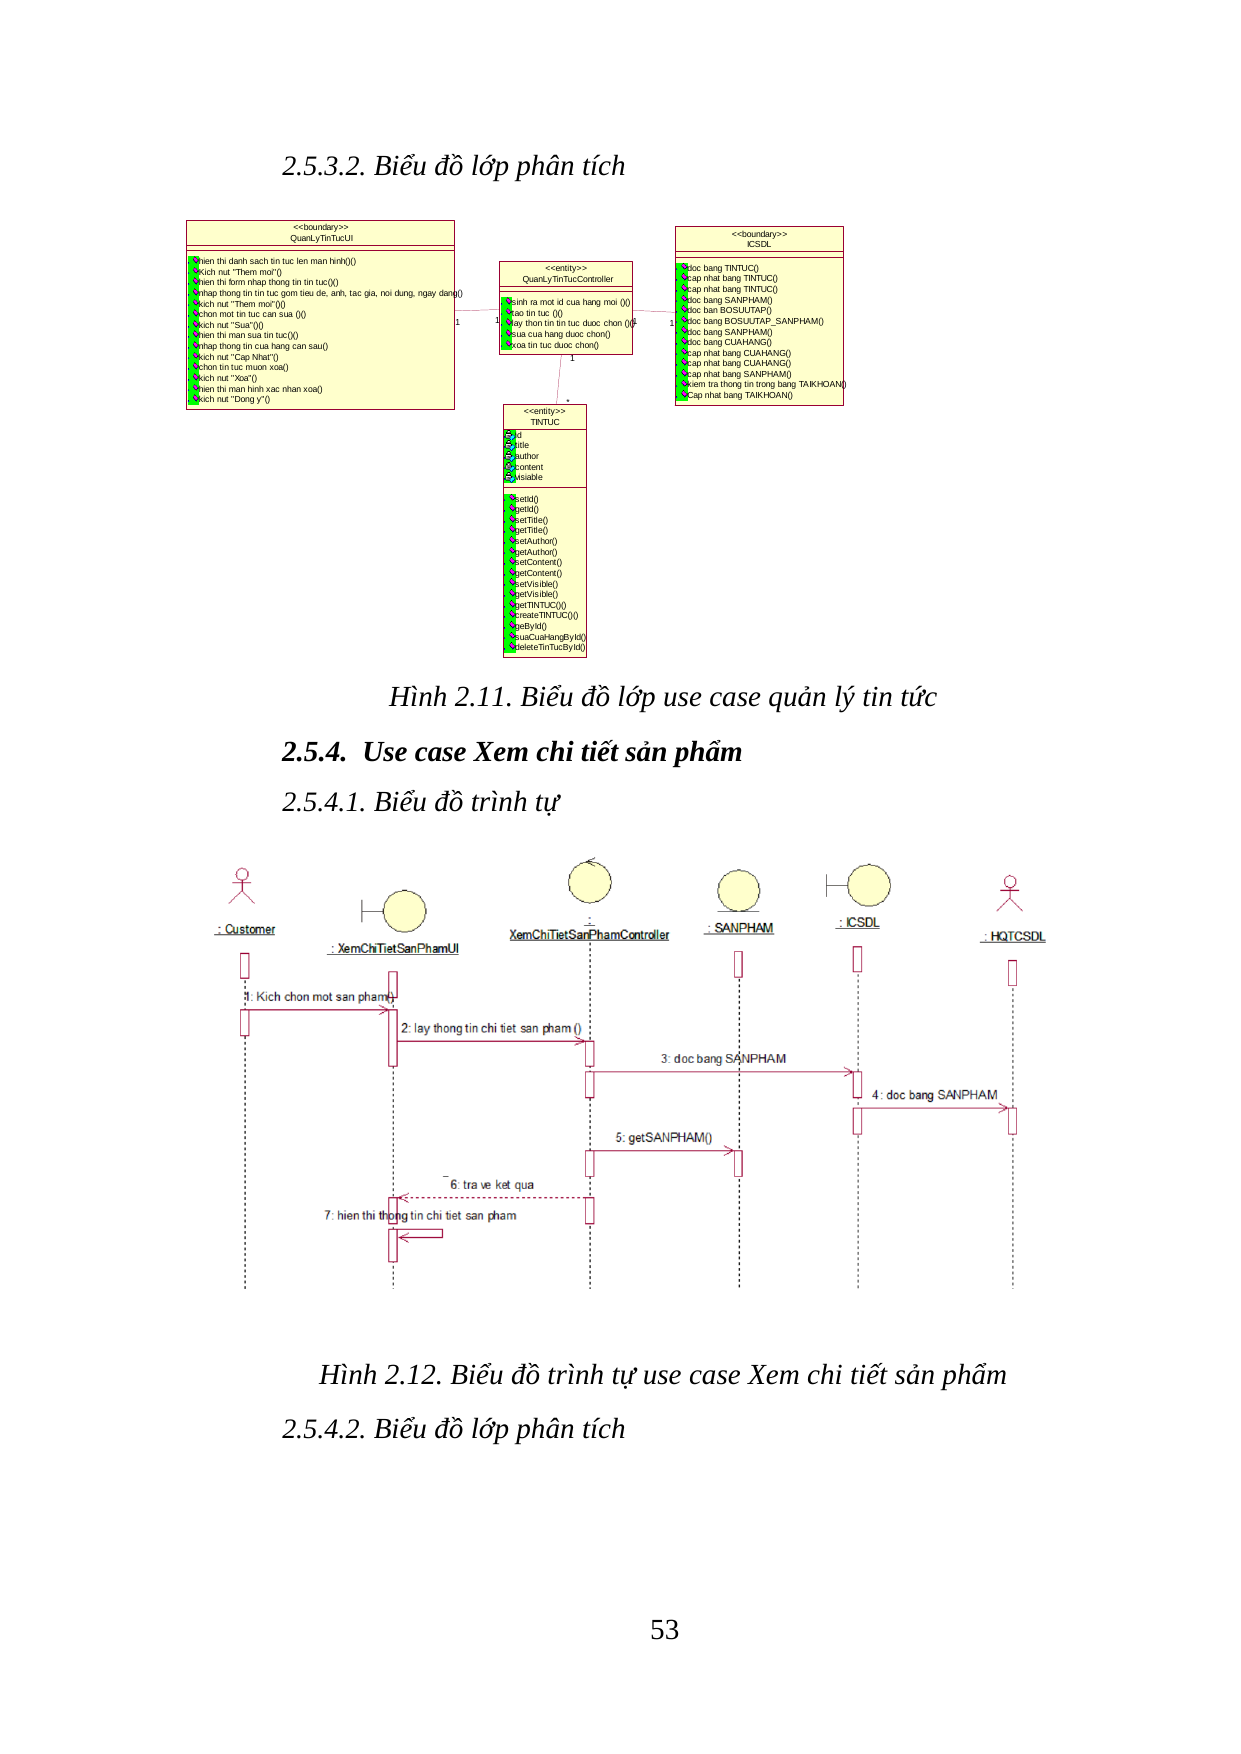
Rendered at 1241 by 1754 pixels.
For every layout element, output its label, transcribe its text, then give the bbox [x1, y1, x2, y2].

text Biểu đồ lớp phân tích [282, 1411, 1122, 1445]
text Biểu đồ trình tự [282, 784, 1122, 817]
text Hình 2.11. Biểu đồ lớp use case quản lý tin tức [207, 679, 1122, 713]
text Use case Xem chi tiết sản phẩm [282, 734, 1122, 767]
text Hình 2.12. Biểu đồ trình tự use case Xem chi tiết sản phẩm [207, 1357, 1122, 1391]
text Biểu đồ lớp phân tích [282, 148, 1122, 181]
picture [206, 834, 1123, 1357]
